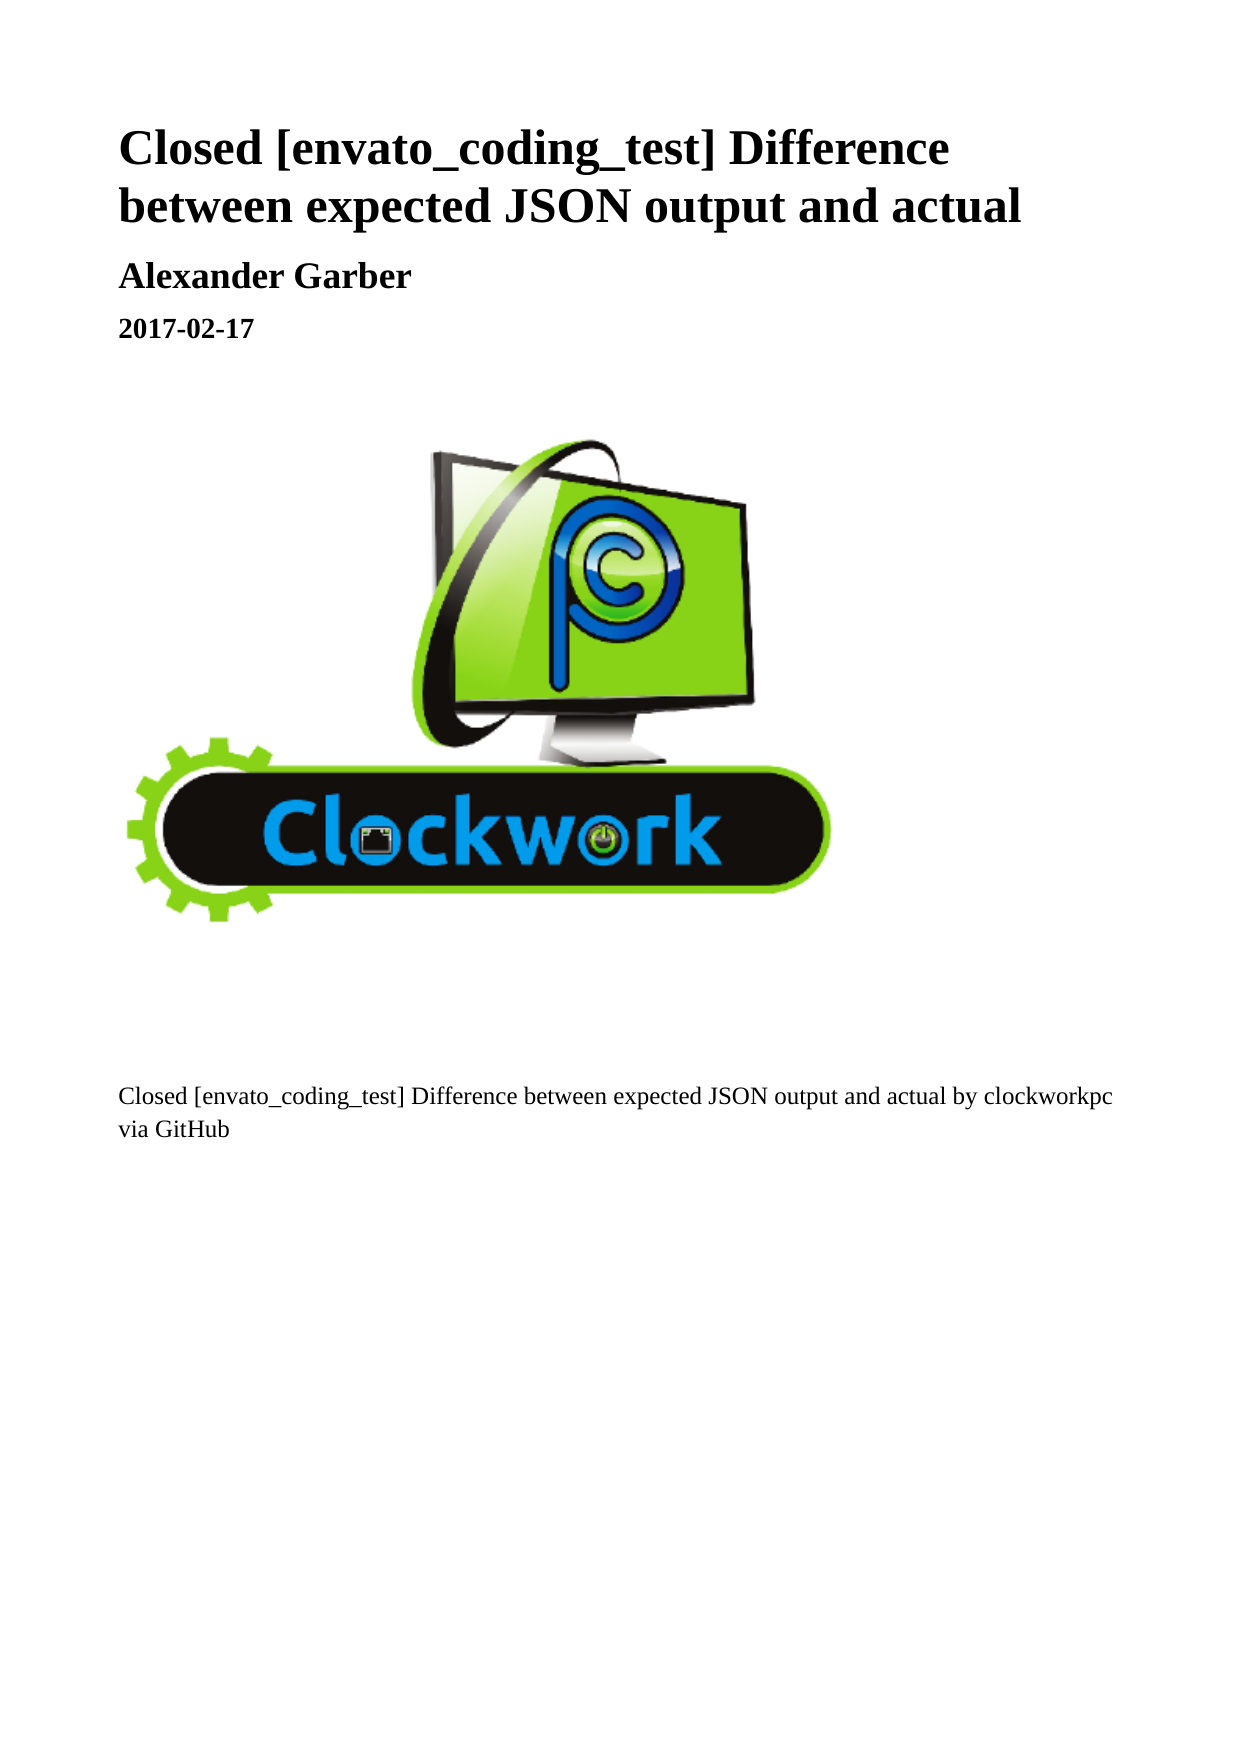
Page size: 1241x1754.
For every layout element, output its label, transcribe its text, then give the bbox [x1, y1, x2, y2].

subtitle Closed [envato_coding_test] Difference between expected JSON output and actual [118, 118, 1122, 233]
picture [118, 357, 837, 1077]
subtitle 2017-02-17 [118, 312, 1122, 345]
text Closed [envato_coding_test] Difference between expected JSON output and actual by clockworkpc via GitHub [118, 1081, 1122, 1142]
subtitle Alexander Garber [118, 254, 1122, 297]
